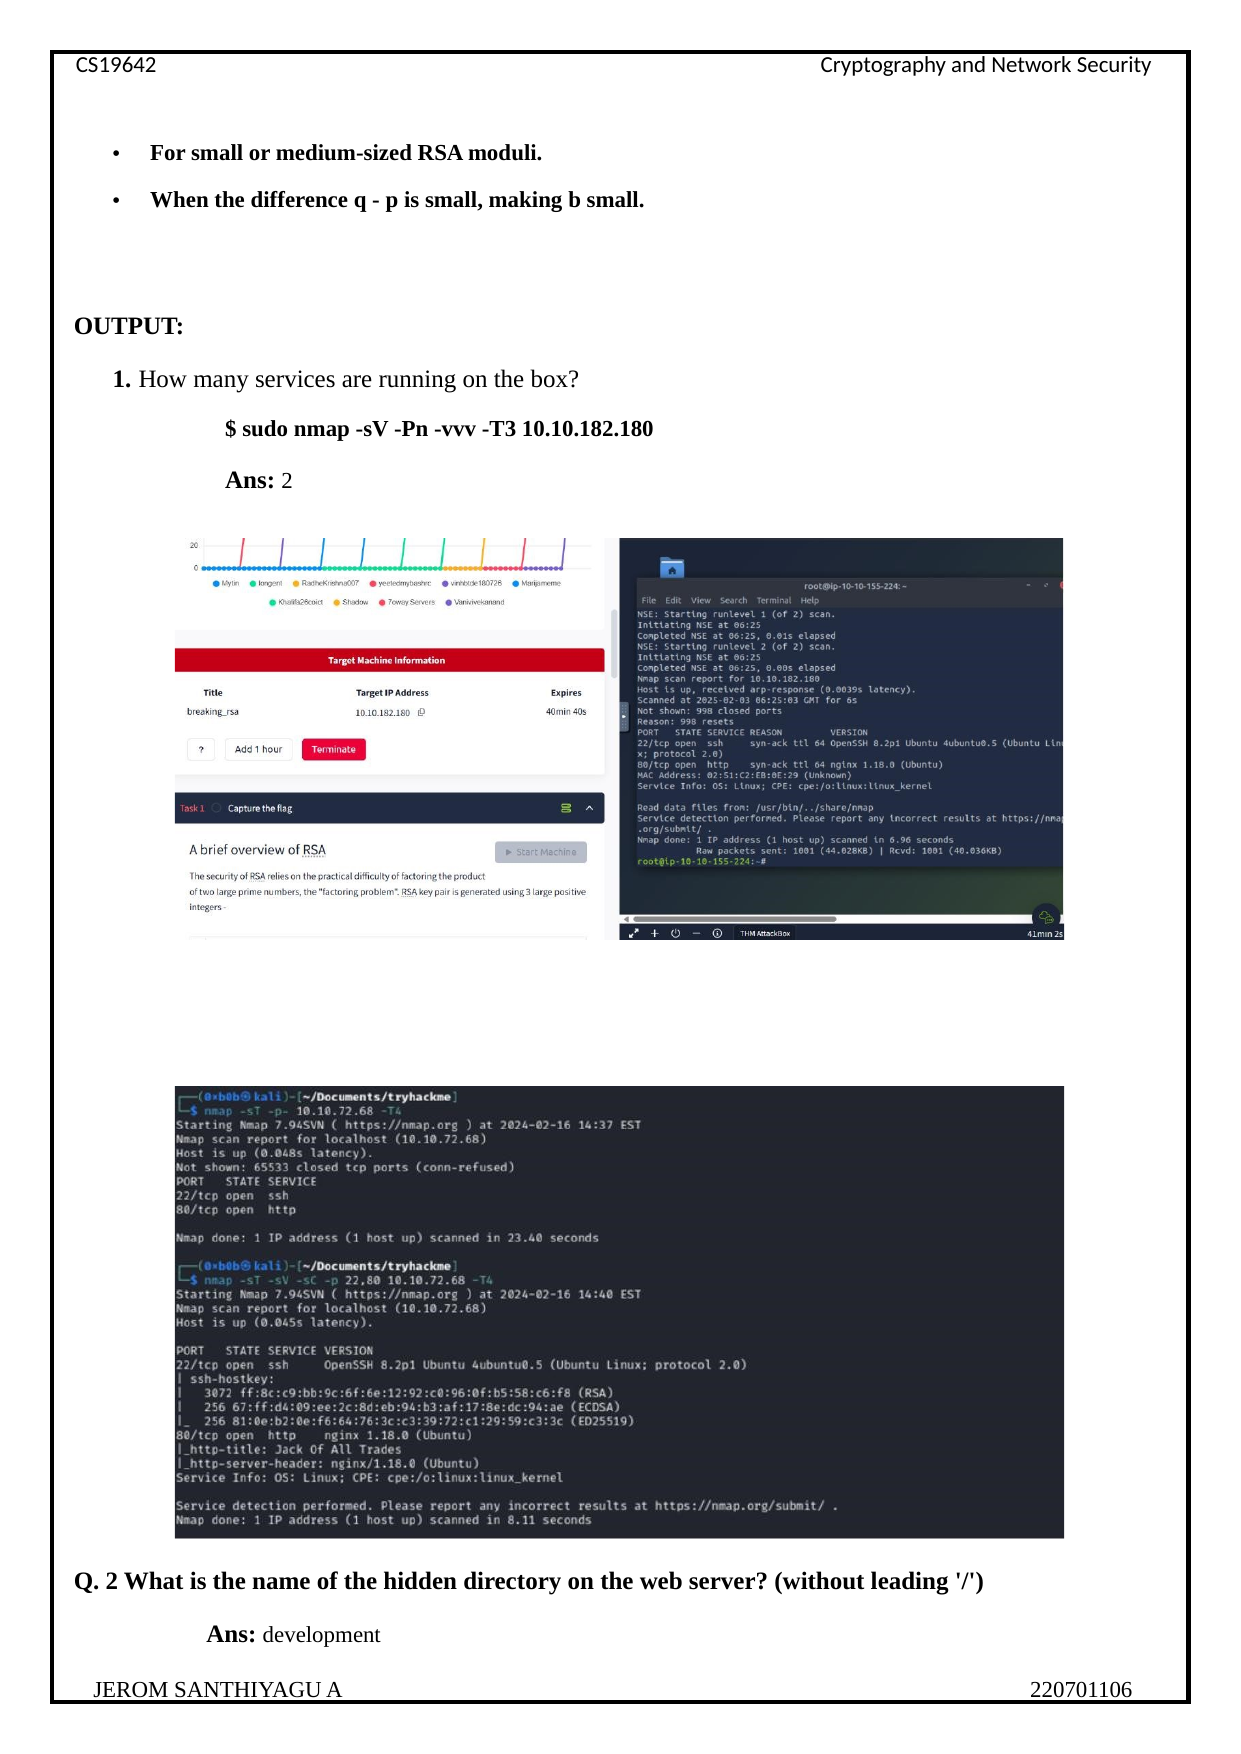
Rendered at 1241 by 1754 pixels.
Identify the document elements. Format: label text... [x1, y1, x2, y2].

text OUTPUT: [73, 311, 1172, 340]
picture [174, 538, 1065, 940]
list For small or medium-sized RSA moduli. [112, 139, 1172, 165]
text Ans: development [64, 1619, 1172, 1647]
list 2 What is the name of the hidden directory on the web server? (without leading '/') [73, 1566, 1172, 1594]
text 1. How many services are running on the box? [112, 364, 1172, 393]
picture [174, 1086, 1065, 1539]
text $ sudo nmap -sV -Pn -vvv -T3 10.10.182.180 [225, 414, 1172, 441]
text Ans: 2 [225, 465, 1172, 493]
list When the difference q - p is small, making b small. [112, 186, 1172, 212]
